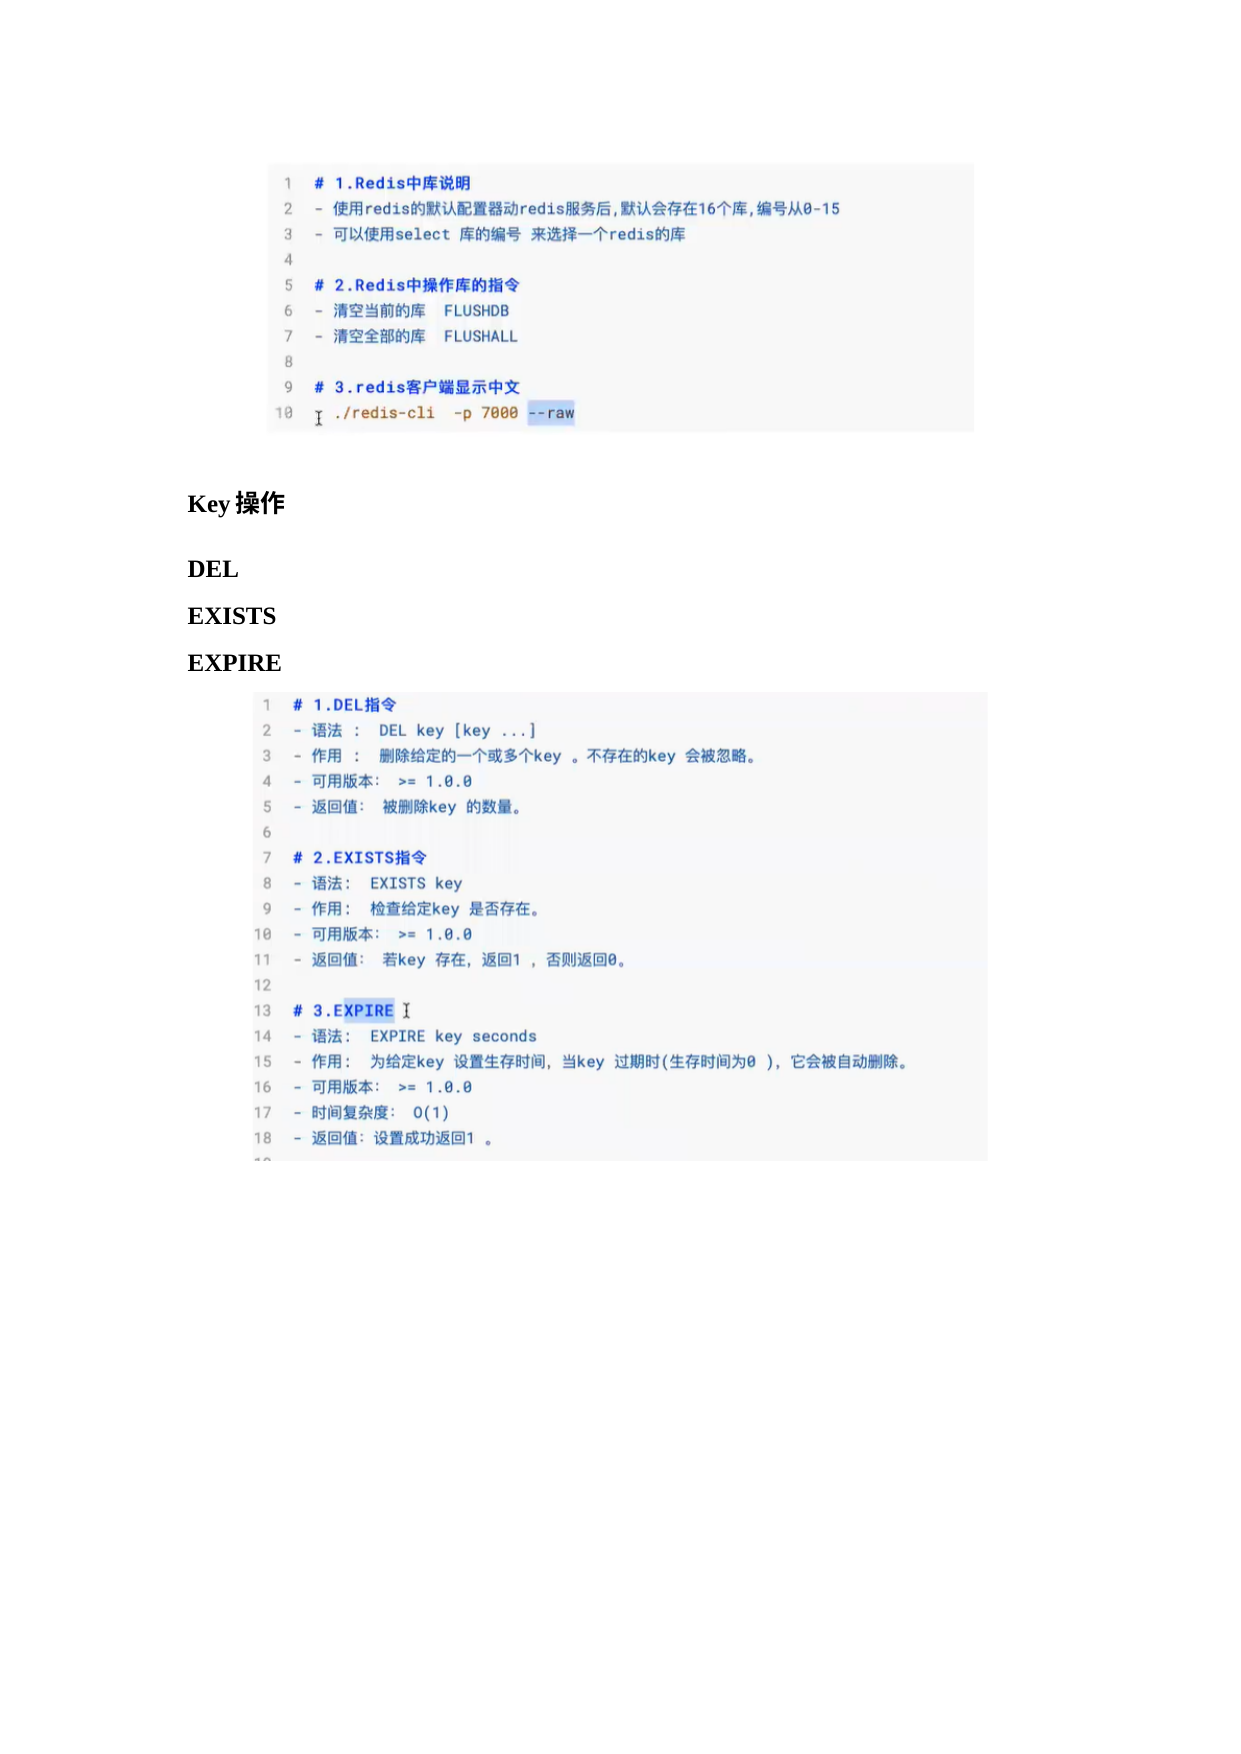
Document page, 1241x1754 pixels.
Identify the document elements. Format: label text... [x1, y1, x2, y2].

subtitle Key操作 [187, 469, 1053, 534]
subtitle EXPIRE [187, 646, 1053, 678]
picture [266, 162, 975, 437]
subtitle DEL [187, 552, 1053, 584]
picture [252, 692, 988, 1161]
subtitle EXISTS [187, 599, 1053, 631]
